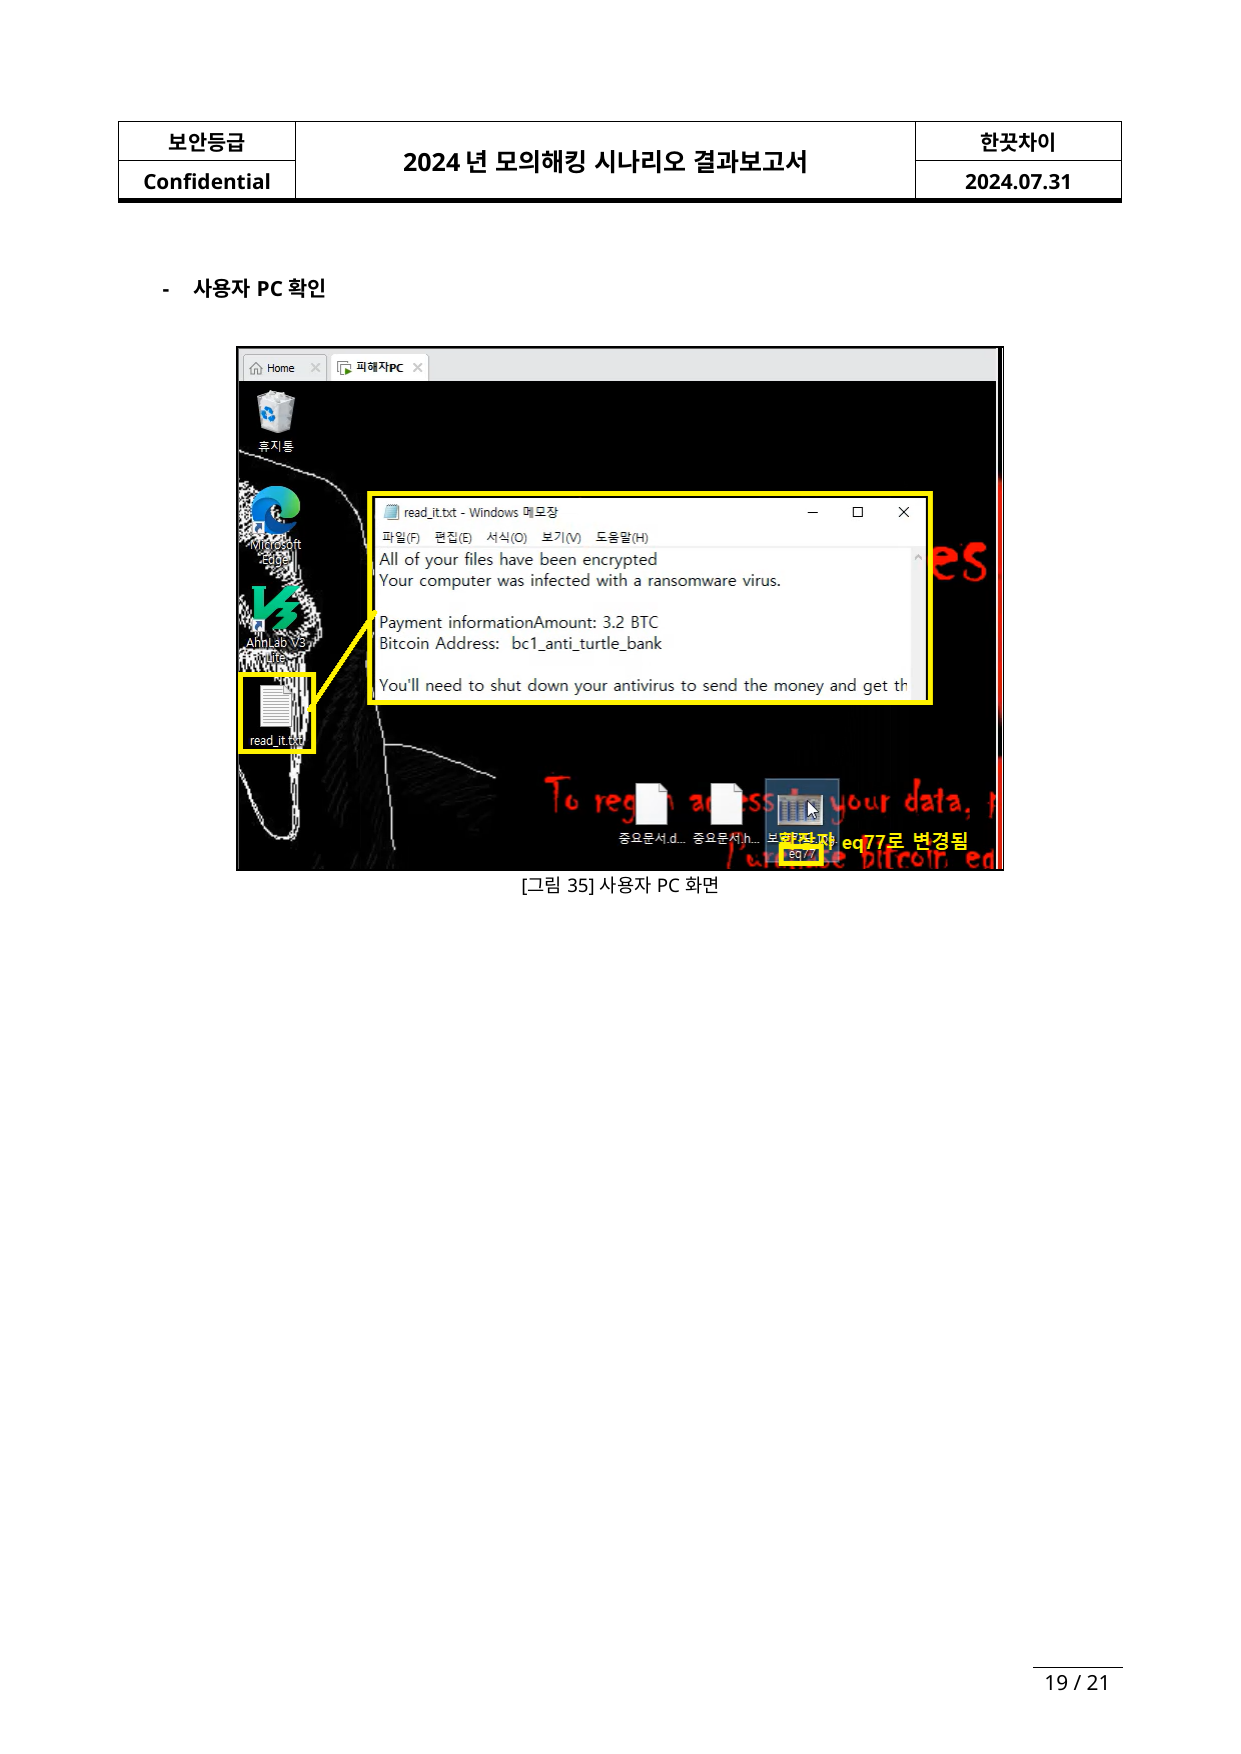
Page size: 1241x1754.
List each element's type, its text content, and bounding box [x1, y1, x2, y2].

text [그림 35] 사용자 PC 화면 [118, 871, 1122, 898]
picture [238, 348, 1003, 869]
text - 사용자 PC 확인 [162, 272, 1122, 302]
